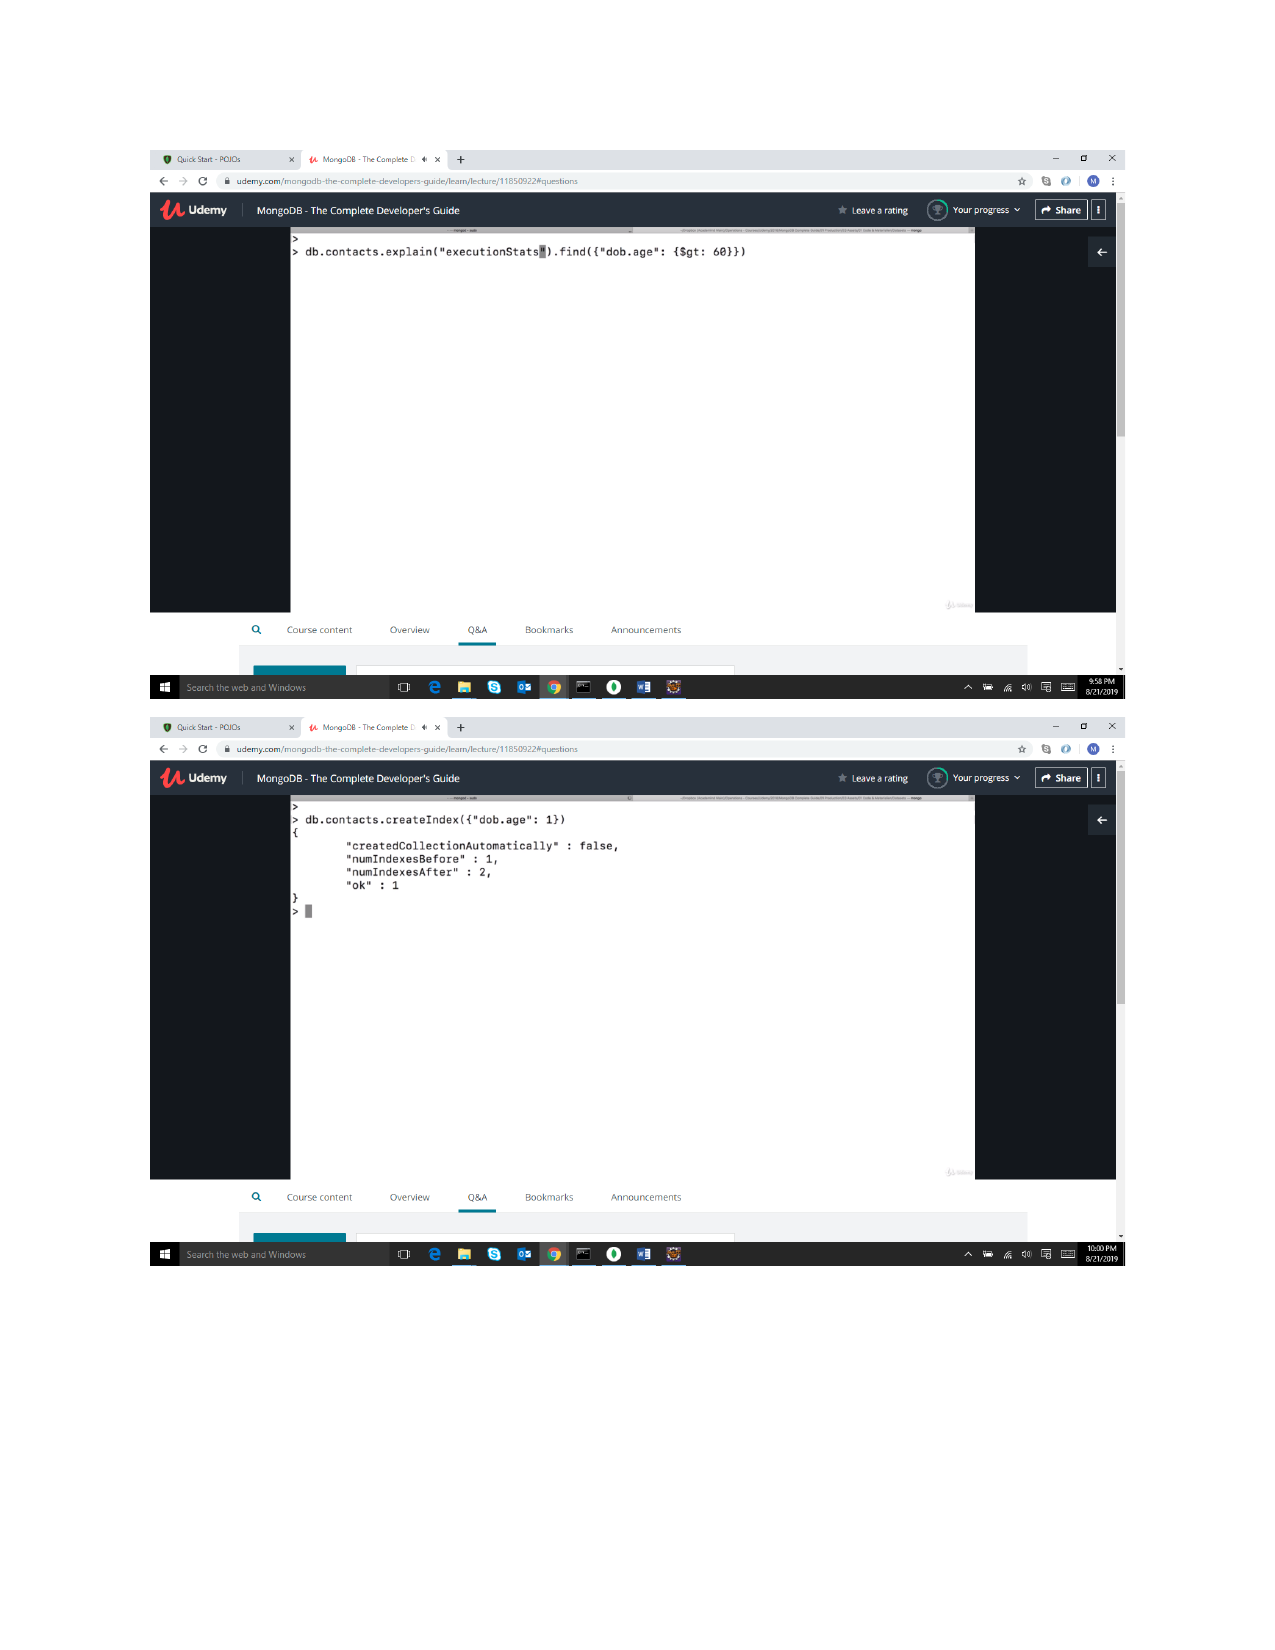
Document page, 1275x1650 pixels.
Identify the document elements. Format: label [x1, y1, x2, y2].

picture [150, 717, 1125, 1266]
picture [150, 150, 1125, 699]
